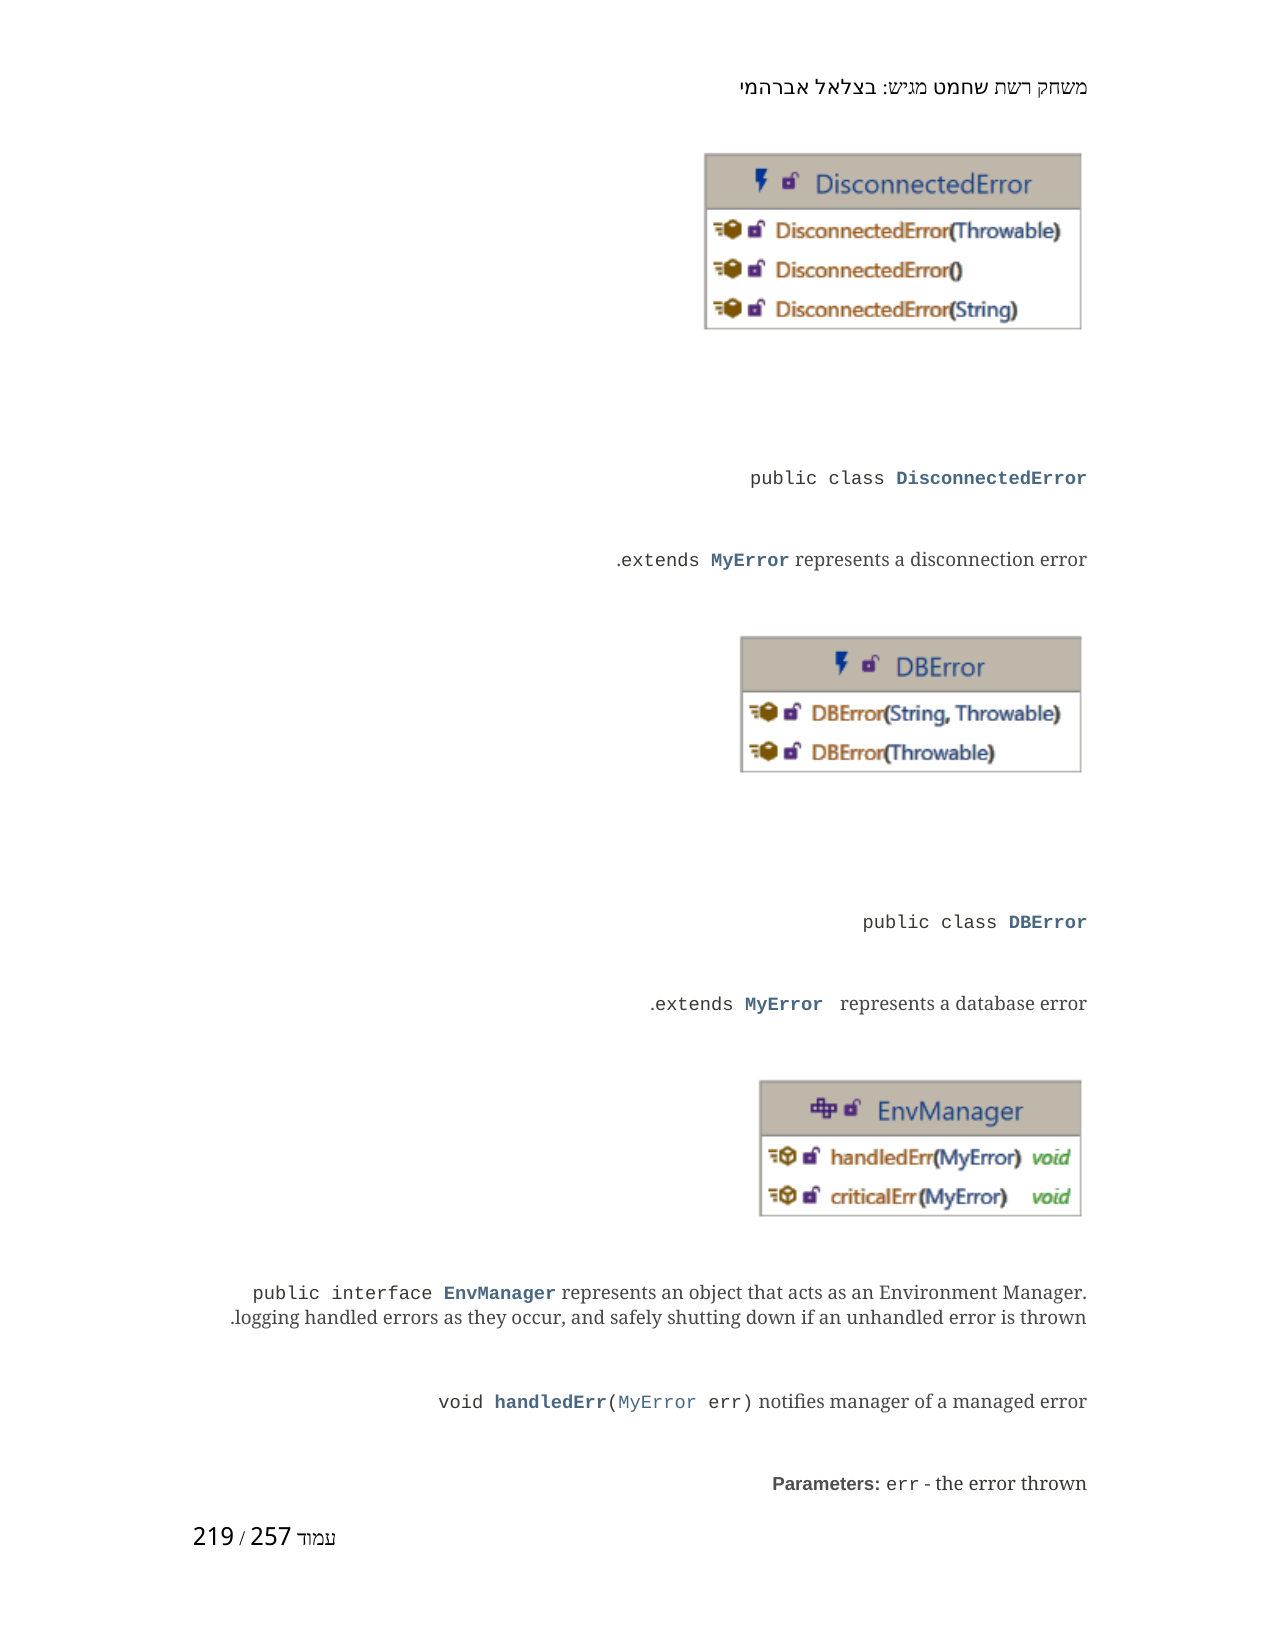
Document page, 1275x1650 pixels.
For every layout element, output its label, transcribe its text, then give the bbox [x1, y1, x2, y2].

text public class DisconnectedError [187, 469, 1087, 490]
text extends MyError represents a disconnection error. [187, 546, 1087, 574]
text extends MyError represents a database error. [187, 990, 1087, 1018]
text public interface EnvManager represents an object that acts as an Environment Manager. logging handled errors as they occur, and safely shutting down if an unhandled error is thrown. [187, 1279, 1087, 1332]
text void handledErr​(MyError err) notifies manager of a managed error [187, 1389, 1087, 1414]
text Parameters: err - the error thrown [187, 1471, 1087, 1496]
picture [753, 1074, 1088, 1223]
picture [698, 147, 1088, 336]
picture [734, 630, 1088, 779]
text public class DBError [187, 913, 1087, 934]
